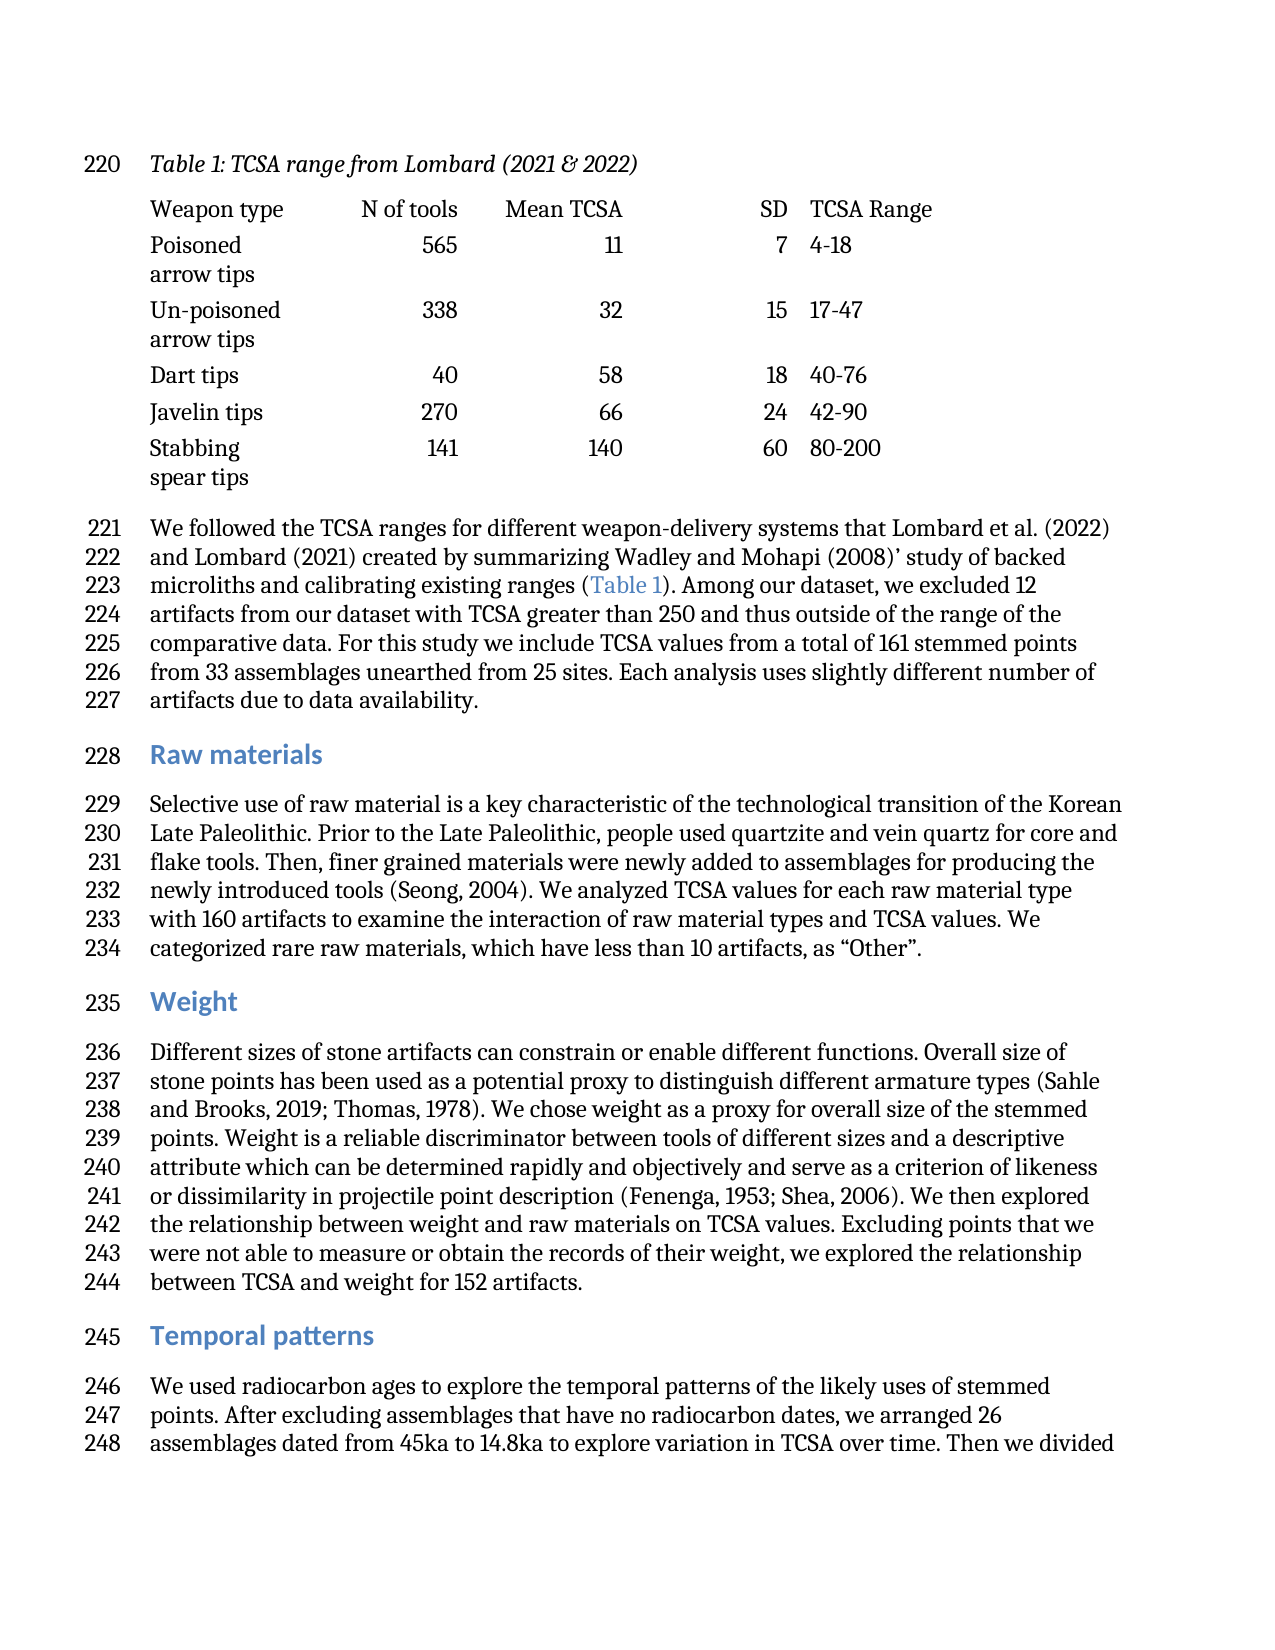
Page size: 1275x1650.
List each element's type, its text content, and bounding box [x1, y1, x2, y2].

table_cell Dart tips [139, 358, 304, 394]
table_header SD [634, 191, 799, 227]
table_cell Un-poisoned arrow tips [139, 293, 304, 357]
table_cell 140 [469, 430, 634, 495]
table_cell 80-200 [799, 430, 964, 495]
subtitle Raw materials [150, 736, 1125, 771]
table_cell 58 [469, 358, 634, 394]
table_cell 24 [634, 394, 799, 430]
text We followed the TCSA ranges for different weapon-delivery systems that Lombard et al. (2022) and Lombard (2021) created by summarizing Wadley and Mohapi (2008)’ study of backed microliths and calibrating existing ranges (Table 1). Among our dataset, we excluded 12 artifacts from our dataset with TCSA greater than 250 and thus outside of the range of the comparative data. For this study we include TCSA values from a total of 161 stemmed points from 33 assemblages unearthed from 25 sites. Each analysis uses slightly different number of artifacts due to data availability. [150, 514, 1125, 715]
table_cell 40-76 [799, 358, 964, 394]
table_header Mean TCSA [469, 191, 634, 227]
table_cell 60 [634, 430, 799, 495]
table_cell Poisoned arrow tips [139, 228, 304, 292]
table_cell 40 [304, 358, 469, 394]
table_cell 4-18 [799, 228, 964, 292]
table_cell 7 [634, 228, 799, 292]
table_cell 565 [304, 228, 469, 292]
table_header TCSA Range [799, 191, 964, 227]
table_header N of tools [304, 191, 469, 227]
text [150, 1372, 1125, 1458]
table_cell 32 [469, 293, 634, 357]
table_cell Stabbing spear tips [139, 430, 304, 495]
table_cell 17-47 [799, 293, 964, 357]
table_cell 141 [304, 430, 469, 495]
table_cell 18 [634, 358, 799, 394]
table_cell 270 [304, 394, 469, 430]
subtitle Weight [150, 983, 1125, 1019]
table_cell 66 [469, 394, 634, 430]
table_header Weapon type [139, 191, 304, 227]
text Selective use of raw material is a key characteristic of the technological transition of the Korean Late Paleolithic. Prior to the Late Paleolithic, people used quartzite and vein quartz for core and flake tools. Then, finer grained materials were newly added to assemblages for producing the newly introduced tools (Seong, 2004). We analyzed TCSA values for each raw material type with 160 artifacts to examine the interaction of raw material types and TCSA values. We categorized rare raw materials, which have less than 10 artifacts, as “Other”. [150, 790, 1125, 963]
text Different sizes of stone artifacts can constrain or enable different functions. Overall size of stone points has been used as a potential proxy to distinguish different armature types (Sahle and Brooks, 2019; Thomas, 1978). We chose weight as a proxy for overall size of the stemmed points. Weight is a reliable discriminator between tools of different sizes and a descriptive attribute which can be determined rapidly and objectively and serve as a criterion of likeness or dissimilarity in projectile point description (Fenenga, 1953; Shea, 2006). We then explored the relationship between weight and raw materials on TCSA values. Excluding points that we were not able to measure or obtain the records of their weight, we explored the relationship between TCSA and weight for 152 artifacts. [150, 1038, 1125, 1297]
table_cell 42-90 [799, 394, 964, 430]
table_cell 11 [469, 228, 634, 292]
table_cell Javelin tips [139, 394, 304, 430]
table_cell 15 [634, 293, 799, 357]
subtitle Temporal patterns [150, 1317, 1125, 1353]
table_cell 338 [304, 293, 469, 357]
text Table 1: TCSA range from Lombard (2021 & 2022) [150, 150, 1125, 179]
